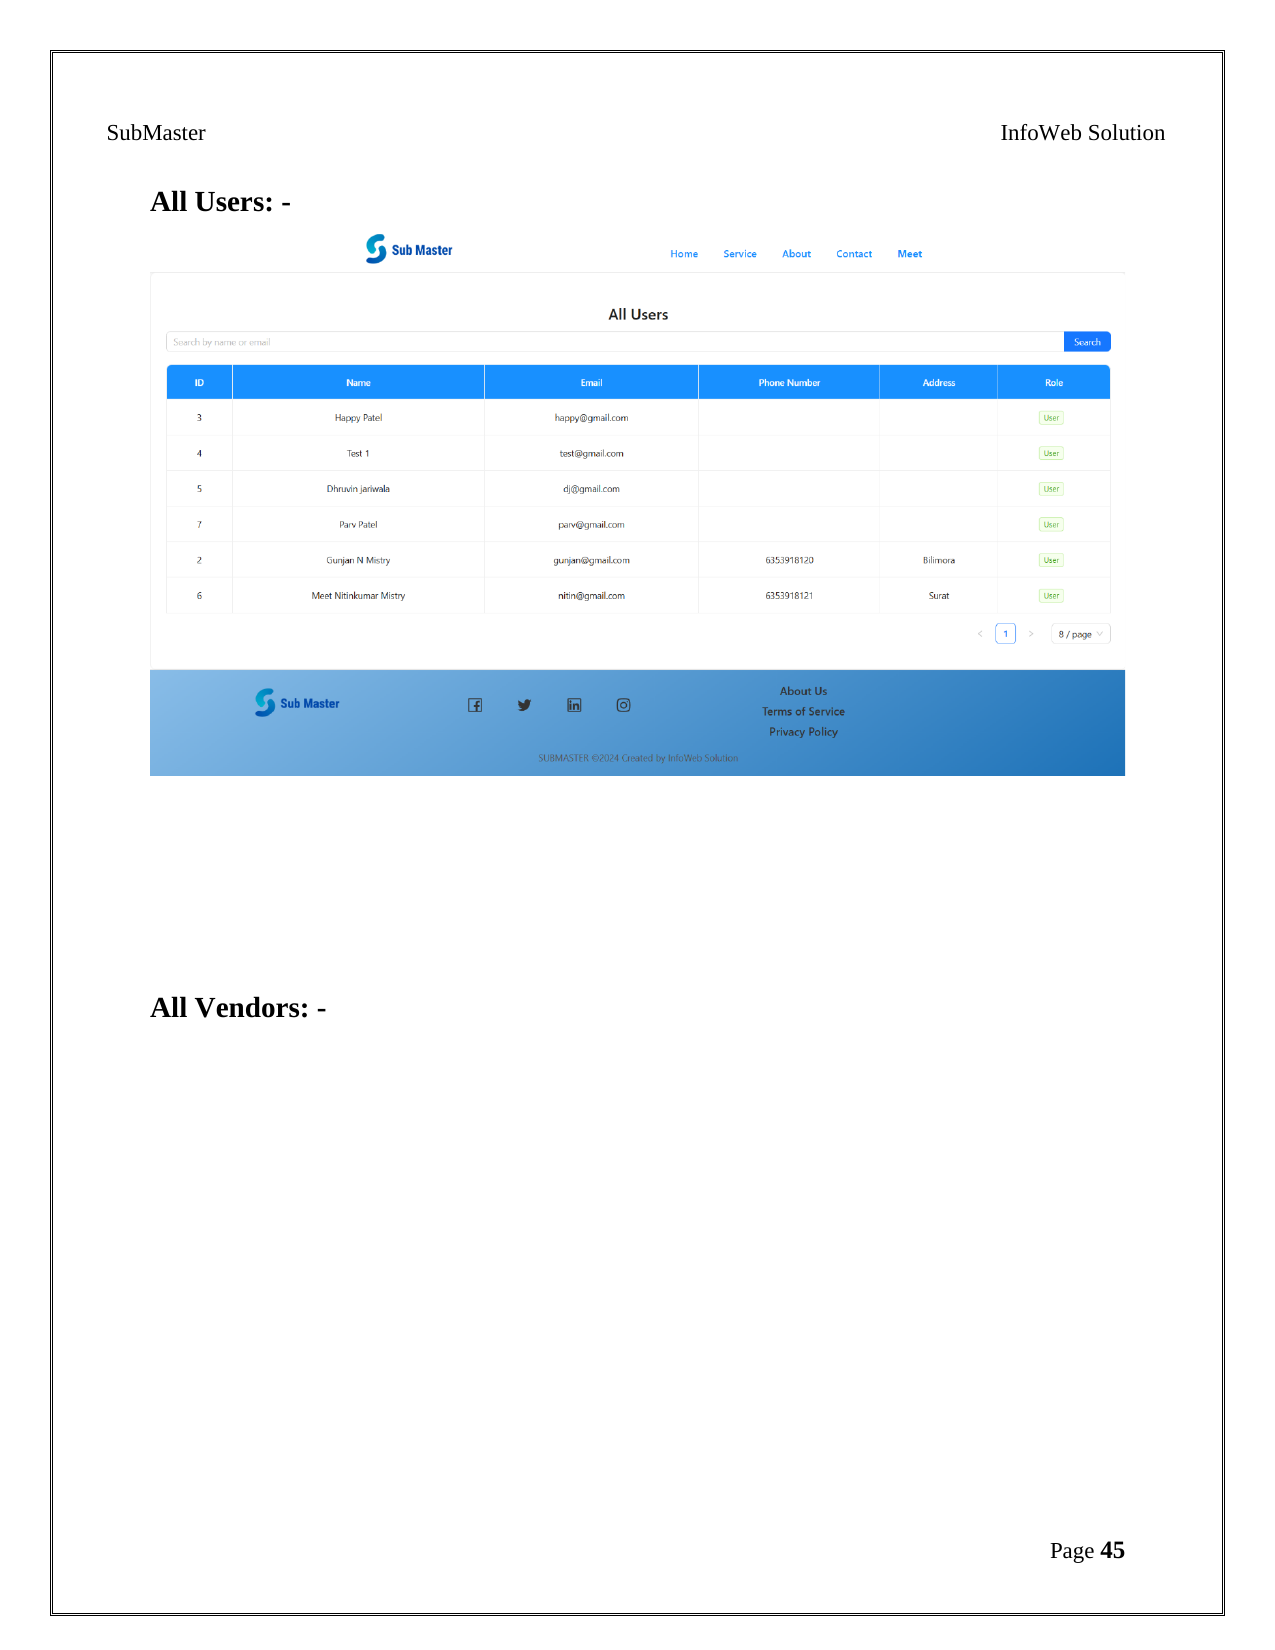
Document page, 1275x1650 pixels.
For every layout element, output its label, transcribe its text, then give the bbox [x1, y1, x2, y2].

text All Vendors: - [150, 990, 1125, 1024]
text All Users: - [150, 184, 1125, 218]
picture [150, 234, 1125, 776]
